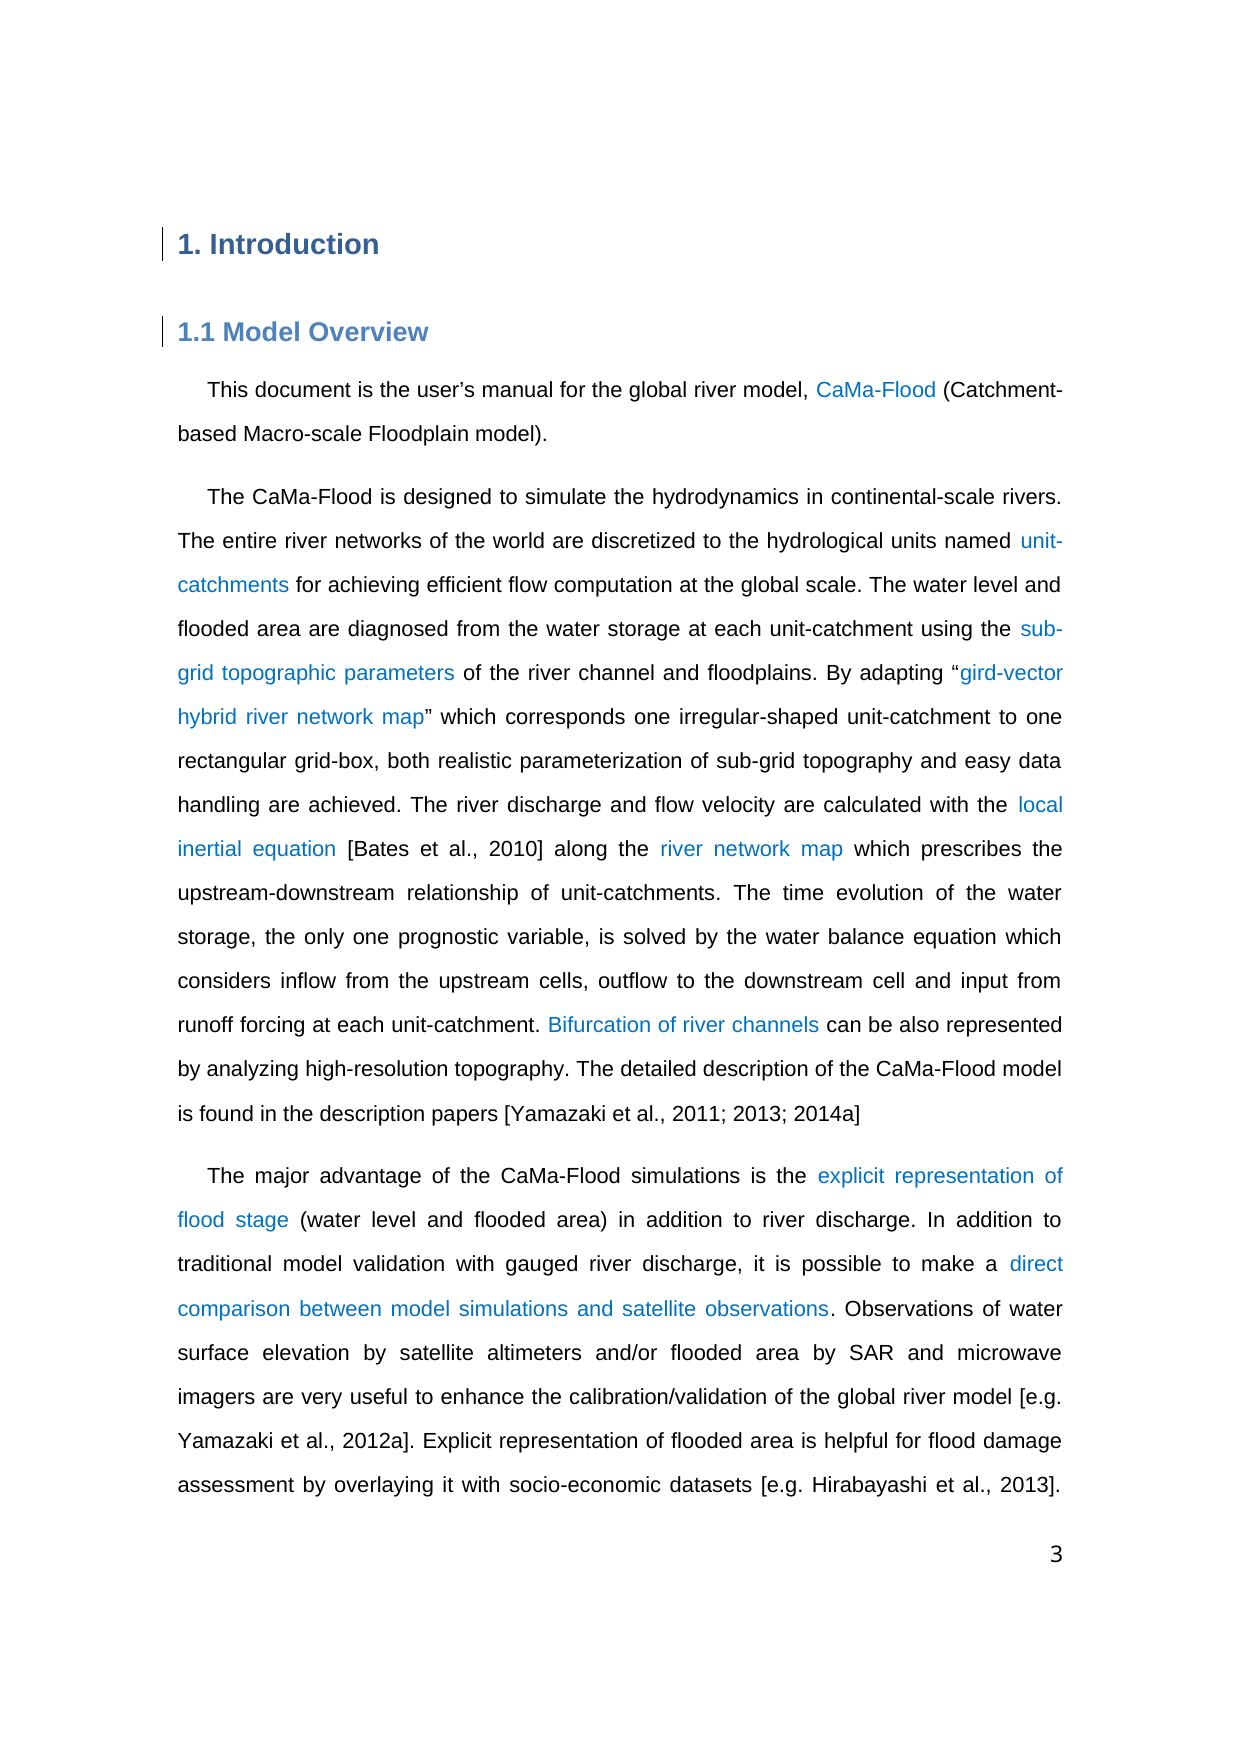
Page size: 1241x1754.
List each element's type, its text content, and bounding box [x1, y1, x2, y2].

subtitle 1. Introduction [177, 227, 1063, 261]
text The CaMa-Flood is designed to simulate the hydrodynamics in continental-scale rivers. The entire river networks of the world are discretized to the hydrological units named unit-catchments for achieving efficient flow computation at the global scale. The water level and flooded area are diagnosed from the water storage at each unit-catchment using the sub-grid topographic parameters of the river channel and floodplains. By adapting “gird-vector hybrid river network map” which corresponds one irregular-shaped unit-catchment to one rectangular grid-box, both realistic parameterization of sub-grid topography and easy data handling are achieved. The river discharge and flow velocity are calculated with the local inertial equation [Bates et al., 2010] along the river network map which prescribes the upstream-downstream relationship of unit-catchments. The time evolution of the water storage, the only one prognostic variable, is solved by the water balance equation which considers inflow from the upstream cells, outflow to the downstream cell and input from runoff forcing at each unit-catchment. Bifurcation of river channels can be also represented by analyzing high-resolution topography. The detailed description of the CaMa-Flood model is found in the description papers [Yamazaki et al., 2011; 2013; 2014a] [177, 483, 1063, 1126]
subtitle 1.1 Model Overview [177, 316, 1063, 347]
text This document is the user’s manual for the global river model, CaMa-Flood (Catchment-based Macro-scale Floodplain model). [177, 377, 1063, 446]
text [177, 1163, 1063, 1497]
